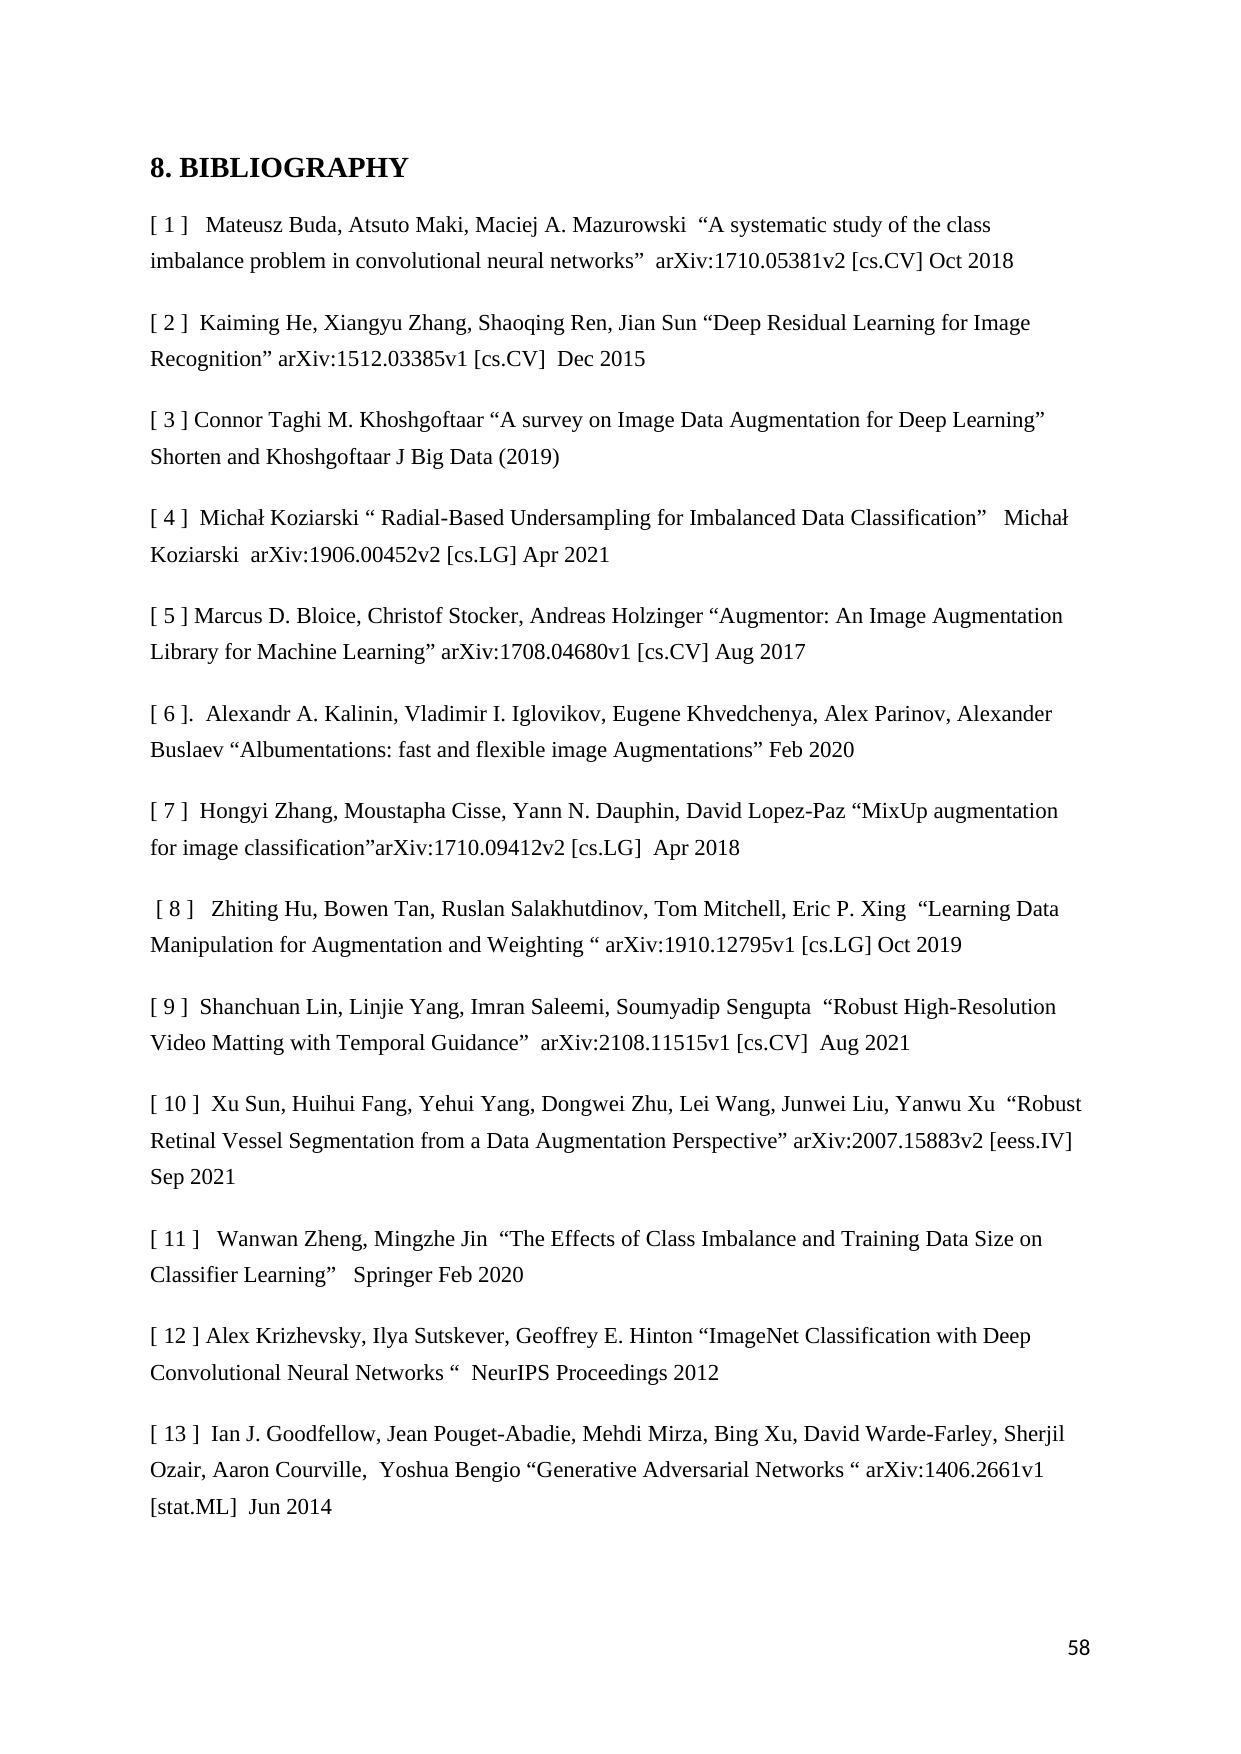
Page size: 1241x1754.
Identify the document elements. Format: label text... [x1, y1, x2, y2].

text [ 8 ] Zhiting Hu, Bowen Tan, Ruslan Salakhutdinov, Tom Mitchell, Eric P. Xing “Learning Data Manipulation for Augmentation and Weighting “ arXiv:1910.12795v1 [cs.LG] Oct 2019 [150, 895, 1090, 958]
text [ 1 ] Mateusz Buda, Atsuto Maki, Maciej A. Mazurowski “A systematic study of the class imbalance problem in convolutional neural networks” arXiv:1710.05381v2 [cs.CV] Oct 2018 [150, 211, 1090, 274]
text [ 10 ] Xu Sun, Huihui Fang, Yehui Yang, Dongwei Zhu, Lei Wang, Junwei Liu, Yanwu Xu “Robust Retinal Vessel Segmentation from a Data Augmentation Perspective” arXiv:2007.15883v2 [eess.IV] Sep 2021 [150, 1091, 1090, 1189]
text [ 3 ] Connor Taghi M. Khoshgoftaar “A survey on Image Data Augmentation for Deep Learning” Shorten and Khoshgoftaar J Big Data (2019) [150, 407, 1090, 469]
text [ 2 ] Kaiming He, Xiangyu Zhang, Shaoqing Ren, Jian Sun “Deep Residual Learning for Image Recognition” arXiv:1512.03385v1 [cs.CV] Dec 2015 [150, 309, 1090, 372]
text [ 5 ] Marcus D. Bloice, Christof Stocker, Andreas Holzinger “Augmentor: An Image Augmentation Library for Machine Learning” arXiv:1708.04680v1 [cs.CV] Aug 2017 [150, 602, 1090, 665]
text [ 9 ] Shanchuan Lin, Linjie Yang, Imran Saleemi, Soumyadip Sengupta “Robust High-Resolution Video Matting with Temporal Guidance” arXiv:2108.11515v1 [cs.CV] Aug 2021 [150, 993, 1090, 1056]
text [ 7 ] Hongyi Zhang, Moustapha Cisse, Yann N. Dauphin, David Lopez-Paz “MixUp augmentation for image classification”arXiv:1710.09412v2 [cs.LG] Apr 2018 [150, 797, 1090, 860]
text [ 6 ]. Alexandr A. Kalinin, Vladimir I. Iglovikov, Eugene Khvedchenya, Alex Parinov, Alexander Buslaev “Albumentations: fast and flexible image Augmentations” Feb 2020 [150, 700, 1090, 762]
text [ 11 ] Wanwan Zheng, Mingzhe Jin “The Effects of Class Imbalance and Training Data Size on Classifier Learning” Springer Feb 2020 [150, 1224, 1090, 1287]
text [ 13 ] Ian J. Goodfellow, Jean Pouget-Abadie, Mehdi Mirza, Bing Xu, David Warde-Farley, Sherjil Ozair, Aaron Courville, Yoshua Bengio “Generative Adversarial Networks “ arXiv:1406.2661v1 [stat.ML] Jun 2014 [150, 1420, 1090, 1519]
text [ 12 ] Alex Krizhevsky, Ilya Sutskever, Geoffrey E. Hinton “ImageNet Classification with Deep Convolutional Neural Networks “ NeurIPS Proceedings 2012 [150, 1322, 1090, 1385]
text 8. BIBLIOGRAPHY [150, 150, 1090, 183]
text [ 4 ] Michał Koziarski “ Radial-Based Undersampling for Imbalanced Data Classification” Michał Koziarski arXiv:1906.00452v2 [cs.LG] Apr 2021 [150, 504, 1090, 567]
